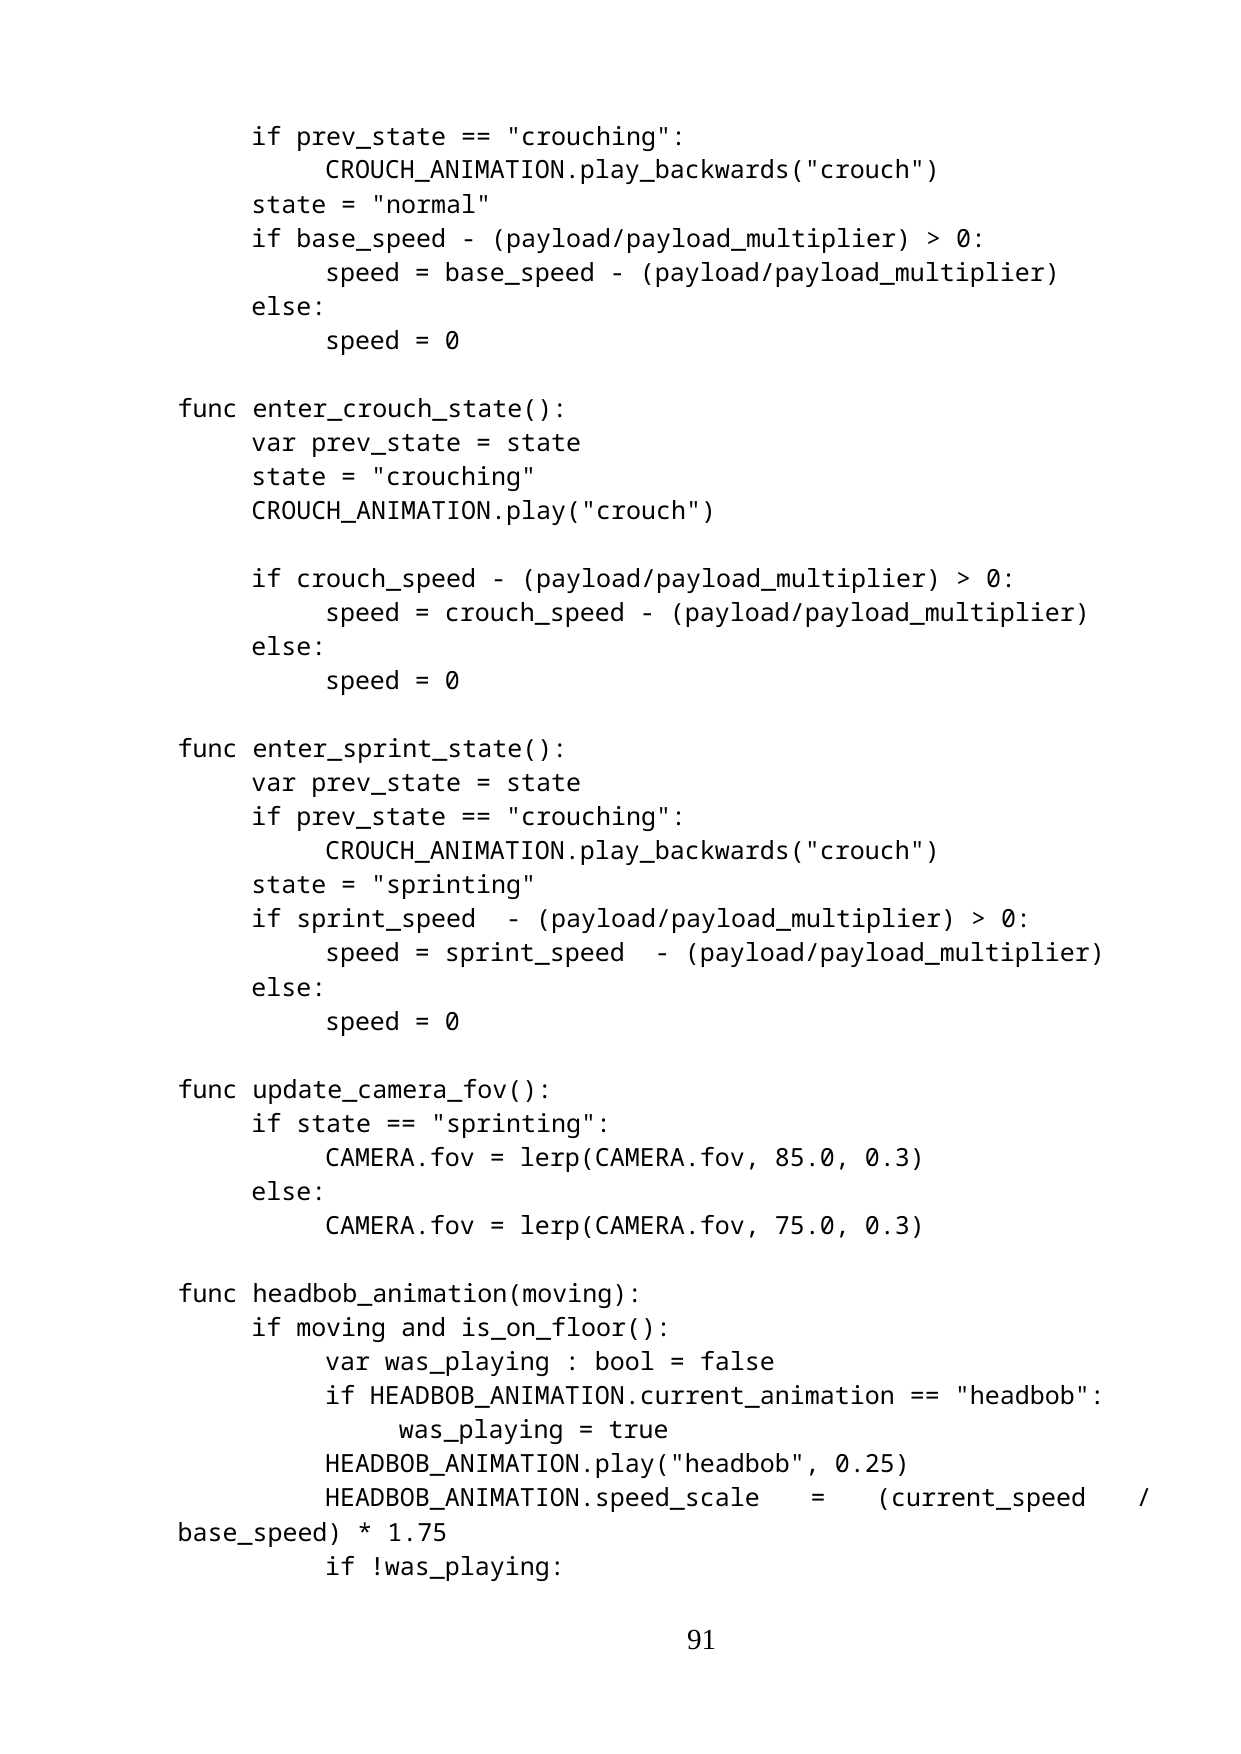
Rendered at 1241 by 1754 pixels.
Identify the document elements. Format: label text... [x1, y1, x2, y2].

text else: [177, 1173, 1152, 1208]
text var prev_state = state [177, 425, 1152, 459]
text func enter_sprint_state(): [177, 731, 1152, 765]
text if base_speed - (payload/payload_multiplier) > 0: [177, 220, 1152, 254]
text CROUCH_ANIMATION.play("crouch") [177, 493, 1152, 527]
text was_playing = true [177, 1412, 1152, 1446]
text if !was_playing: [177, 1548, 1152, 1582]
text speed = sprint_speed - (payload/payload_multiplier) [177, 935, 1152, 969]
text speed = base_speed - (payload/payload_multiplier) [177, 254, 1152, 288]
text else: [177, 969, 1152, 1003]
text if sprint_speed - (payload/payload_multiplier) > 0: [177, 901, 1152, 935]
text CAMERA.fov = lerp(CAMERA.fov, 85.0, 0.3) [177, 1139, 1152, 1173]
text func headbob_animation(moving): [177, 1276, 1152, 1310]
text state = "sprinting" [177, 867, 1152, 901]
text HEADBOB_ANIMATION.play("headbob", 0.25) [177, 1446, 1152, 1480]
text if crouch_speed - (payload/payload_multiplier) > 0: [177, 560, 1152, 594]
text speed = 0 [177, 1003, 1152, 1037]
text speed = crouch_speed - (payload/payload_multiplier) [177, 594, 1152, 628]
text CROUCH_ANIMATION.play_backwards("crouch") [177, 152, 1152, 186]
text speed = 0 [177, 322, 1152, 357]
text else: [177, 628, 1152, 663]
text var prev_state = state [177, 765, 1152, 799]
text if HEADBOB_ANIMATION.current_animation == "headbob": [177, 1378, 1152, 1412]
text if prev_state == "crouching": [177, 799, 1152, 833]
text CAMERA.fov = lerp(CAMERA.fov, 75.0, 0.3) [177, 1208, 1152, 1242]
text func update_camera_fov(): [177, 1071, 1152, 1105]
text else: [177, 288, 1152, 322]
text if state == "sprinting": [177, 1105, 1152, 1139]
text if prev_state == "crouching": [177, 118, 1152, 152]
text speed = 0 [177, 663, 1152, 697]
text var was_playing : bool = false [177, 1344, 1152, 1378]
text HEADBOB_ANIMATION.speed_scale = (current_speed / base_speed) * 1.75 [177, 1480, 1152, 1548]
text CROUCH_ANIMATION.play_backwards("crouch") [177, 833, 1152, 867]
text state = "normal" [177, 186, 1152, 220]
text state = "crouching" [177, 459, 1152, 493]
text if moving and is_on_floor(): [177, 1310, 1152, 1344]
text func enter_crouch_state(): [177, 391, 1152, 425]
